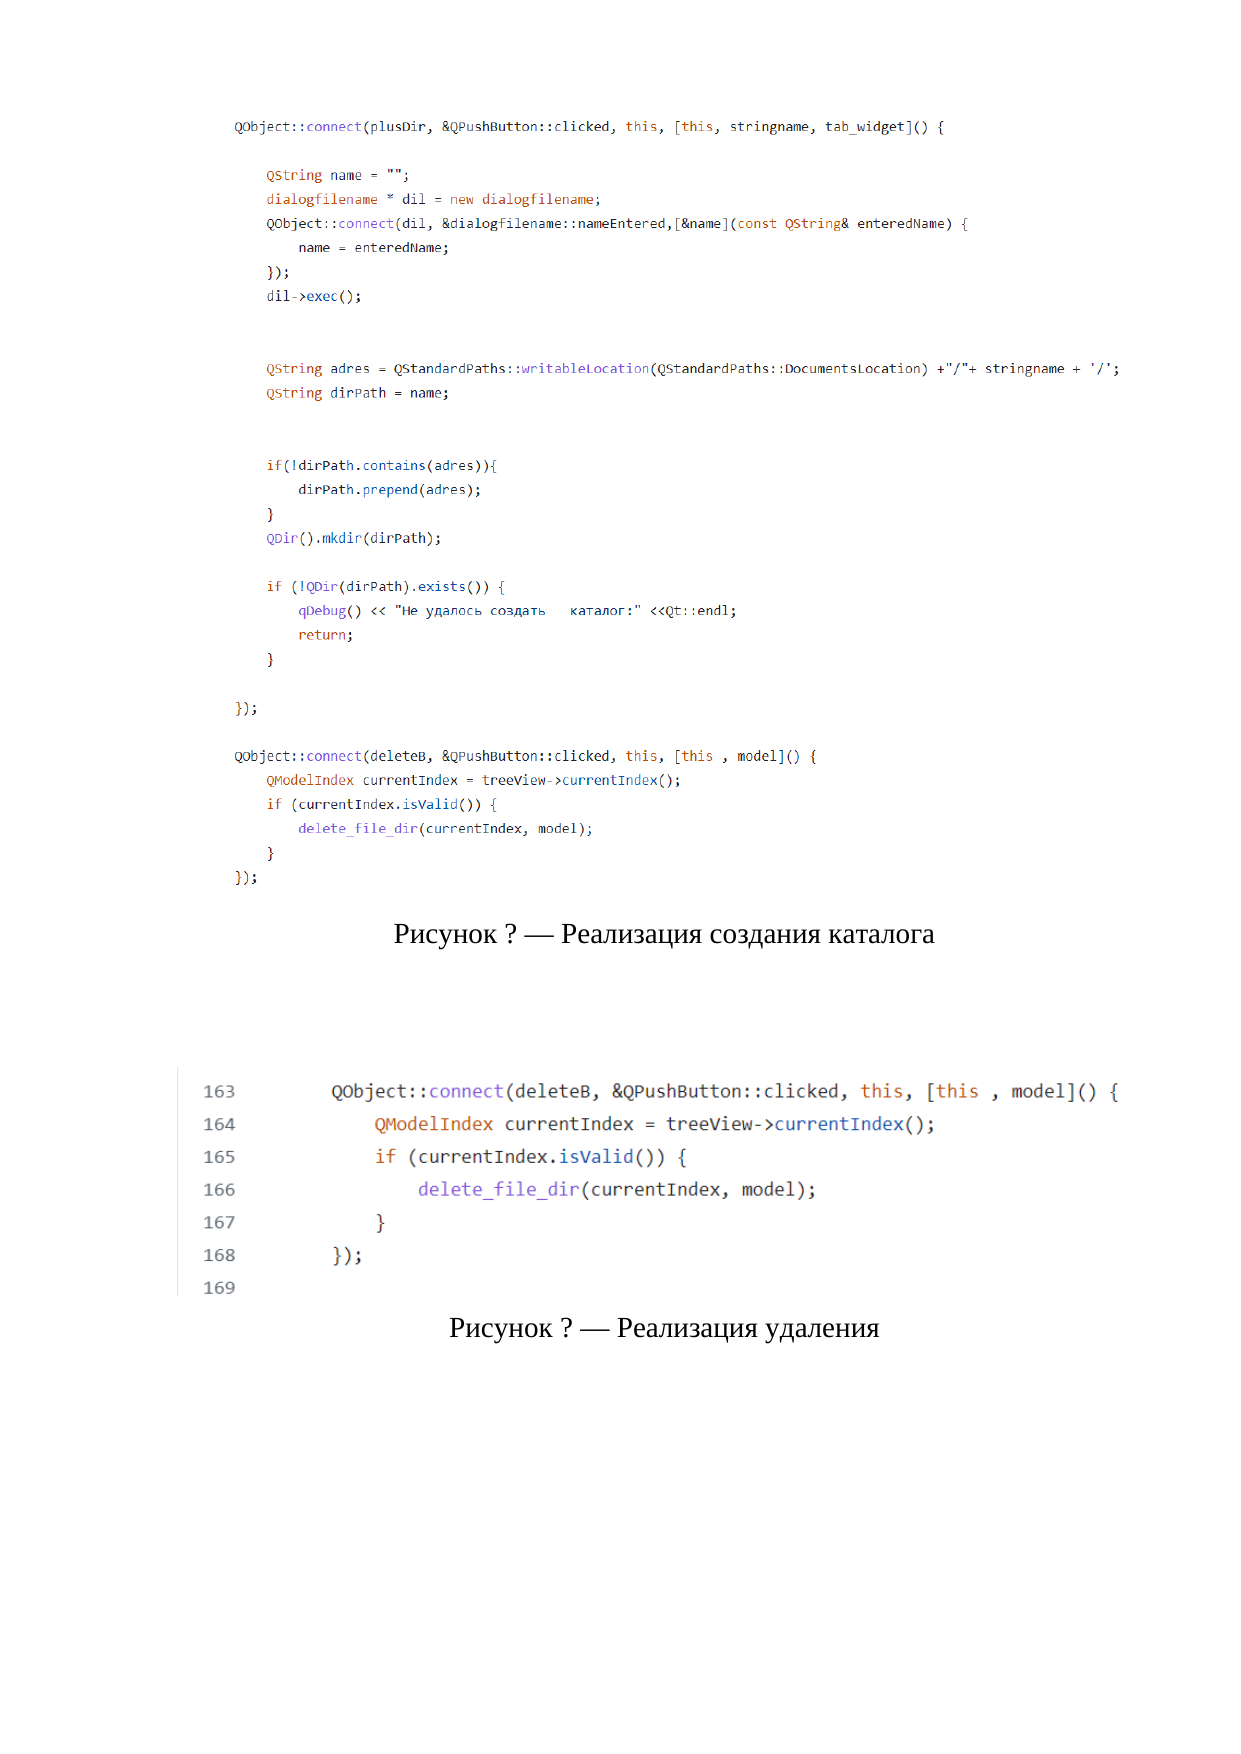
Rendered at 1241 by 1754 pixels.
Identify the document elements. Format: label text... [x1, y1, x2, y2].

picture [177, 118, 1152, 903]
text Рисунок ? — Реализация создания каталога [177, 916, 1152, 950]
picture [177, 1067, 1152, 1296]
text Рисунок ? — Реализация удаления [177, 1310, 1152, 1343]
